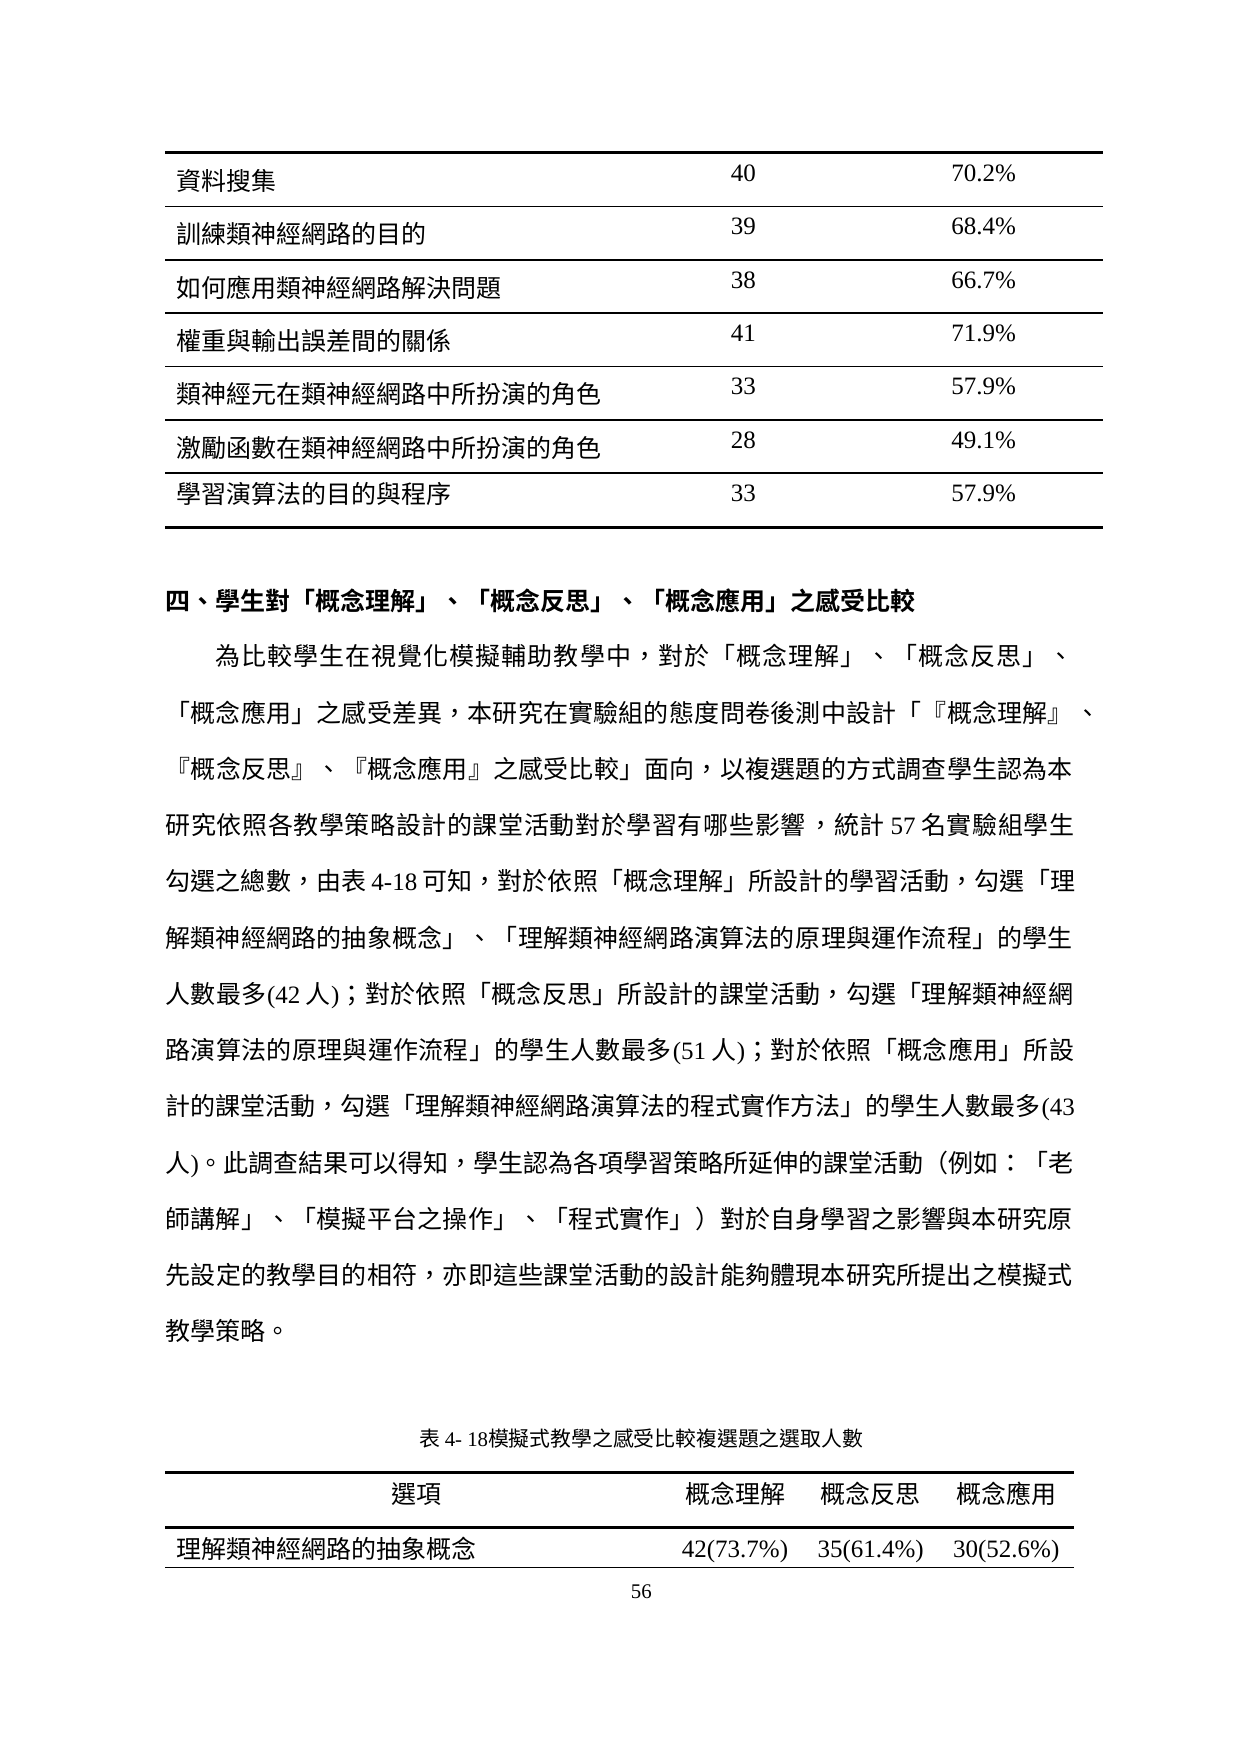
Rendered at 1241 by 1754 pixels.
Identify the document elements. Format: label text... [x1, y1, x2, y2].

table_cell 70.2% [863, 154, 1103, 206]
table_cell 68.4% [863, 207, 1103, 259]
table_header 概念應用 [938, 1474, 1074, 1526]
table_cell 33 [623, 474, 863, 526]
table_header 概念反思 [803, 1474, 938, 1526]
table_cell 28 [623, 421, 863, 472]
table_cell 71.9% [863, 314, 1103, 366]
table_cell 30(52.6%) [938, 1529, 1074, 1567]
table_cell 57.9% [863, 367, 1103, 419]
table_header 概念理解 [667, 1474, 802, 1526]
table_cell 激勵函數在類神經網路中所扮演的角色 [165, 421, 623, 472]
table_header 選項 [165, 1474, 667, 1526]
table_cell 如何應用類神經網路解決問題 [165, 261, 623, 312]
table_cell 類神經元在類神經網路中所扮演的角色 [165, 367, 623, 419]
table_cell 57.9% [863, 474, 1103, 526]
table_cell 41 [623, 314, 863, 366]
table_cell 42(73.7%) [667, 1529, 802, 1567]
text 為比較學生在視覺化模擬輔助教學中，對於「概念理解」、「概念反思」、「概念應用」之感受差異，本研究在實驗組的態度問卷後測中設計「『概念理解』、『概念反思』、『概念應用』之感受比較」面向，以複選題的方式調查學生認為本研究依照各教學策略設計的課堂活動對於學習有哪些影響，統計57名實驗組學生勾選之總數，由表4-18可知，對於依照「概念理解」所設計的學習活動，勾選「理解類神經網路的抽象概念」、「理解類神經網路演算法的原理與運作流程」的學生人數最多(42人)；對於依照「概念反思」所設計的課堂活動，勾選「理解類神經網路演算法的原理與運作流程」的學生人數最多(51人)；對於依照「概念應用」所設計的課堂活動，勾選「理解類神經網路演算法的程式實作方法」的學生人數最多(43人)。此調查結果可以得知，學生認為各項學習策略所延伸的課堂活動（例如：「老師講解」、「模擬平台之操作」、「程式實作」）對於自身學習之影響與本研究原先設定的教學目的相符，亦即這些課堂活動的設計能夠體現本研究所提出之模擬式教學策略。 [165, 636, 1075, 1349]
text 四、學生對「概念理解」、「概念反思」、「概念應用」之感受比較 [165, 581, 1075, 618]
table_cell 66.7% [863, 261, 1103, 312]
table_cell 40 [623, 154, 863, 206]
table_cell 35(61.4%) [803, 1529, 938, 1567]
table_cell 學習演算法的目的與程序 [165, 474, 623, 526]
table_cell 理解類神經網路的抽象概念 [165, 1529, 667, 1567]
table_cell 39 [623, 207, 863, 259]
table_cell 權重與輸出誤差間的關係 [165, 314, 623, 366]
table_cell 33 [623, 367, 863, 419]
table_cell 資料搜集 [165, 154, 623, 206]
table_cell 49.1% [863, 421, 1103, 472]
table_cell 訓練類神經網路的目的 [165, 207, 623, 259]
text 表 4- 18模擬式教學之感受比較複選題之選取人數 [165, 1419, 1075, 1456]
table_cell 38 [623, 261, 863, 312]
